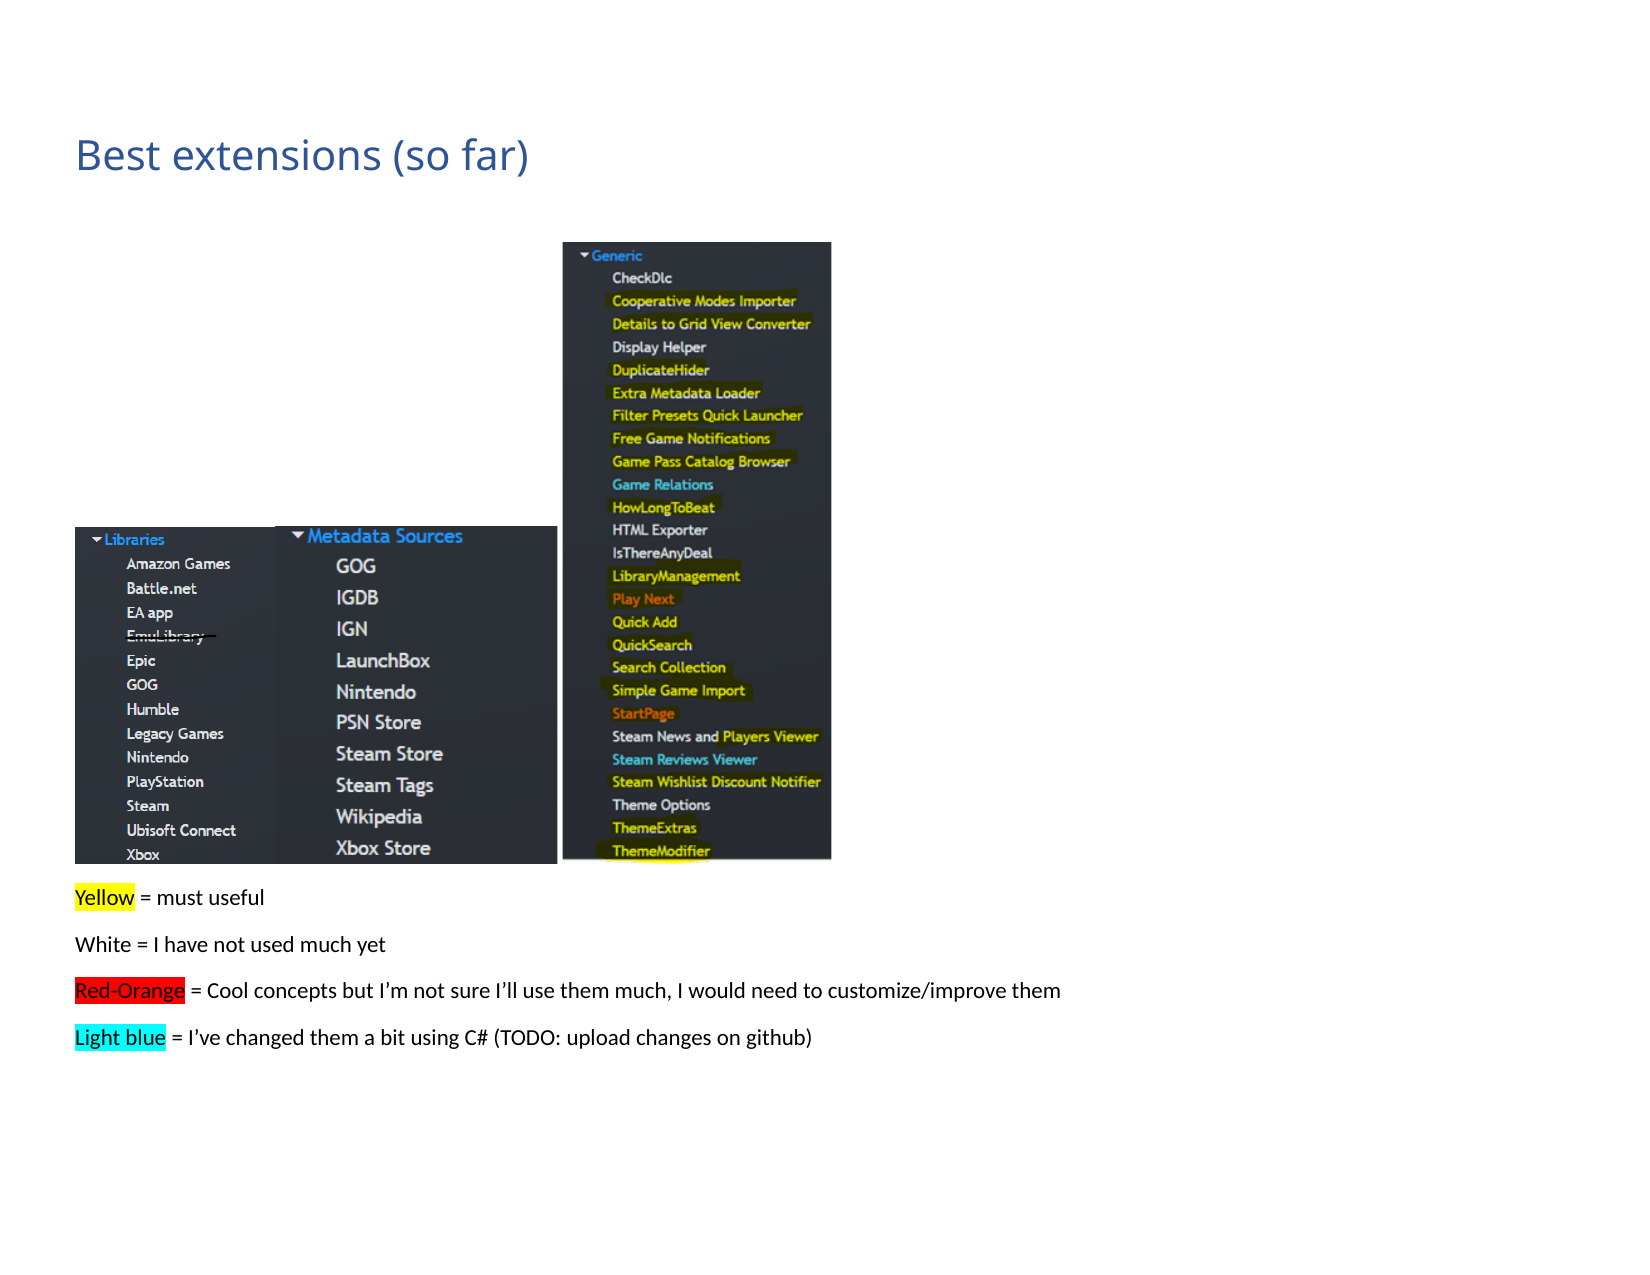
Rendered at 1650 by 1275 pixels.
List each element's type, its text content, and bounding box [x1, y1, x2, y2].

text Red-Orange = Cool concepts but I’m not sure I’ll use them much, I would need to customize/improve them [185, 977, 1650, 1004]
text White = I have not used much yet [75, 930, 1650, 958]
text Light blue = I’ve changed them a bit using C# (TODO: upload changes on github) [75, 1023, 1650, 1051]
picture [75, 526, 558, 864]
picture [562, 242, 832, 864]
subtitle Best extensions (so far) [75, 126, 1650, 183]
text Yellow = must useful [135, 883, 1650, 911]
